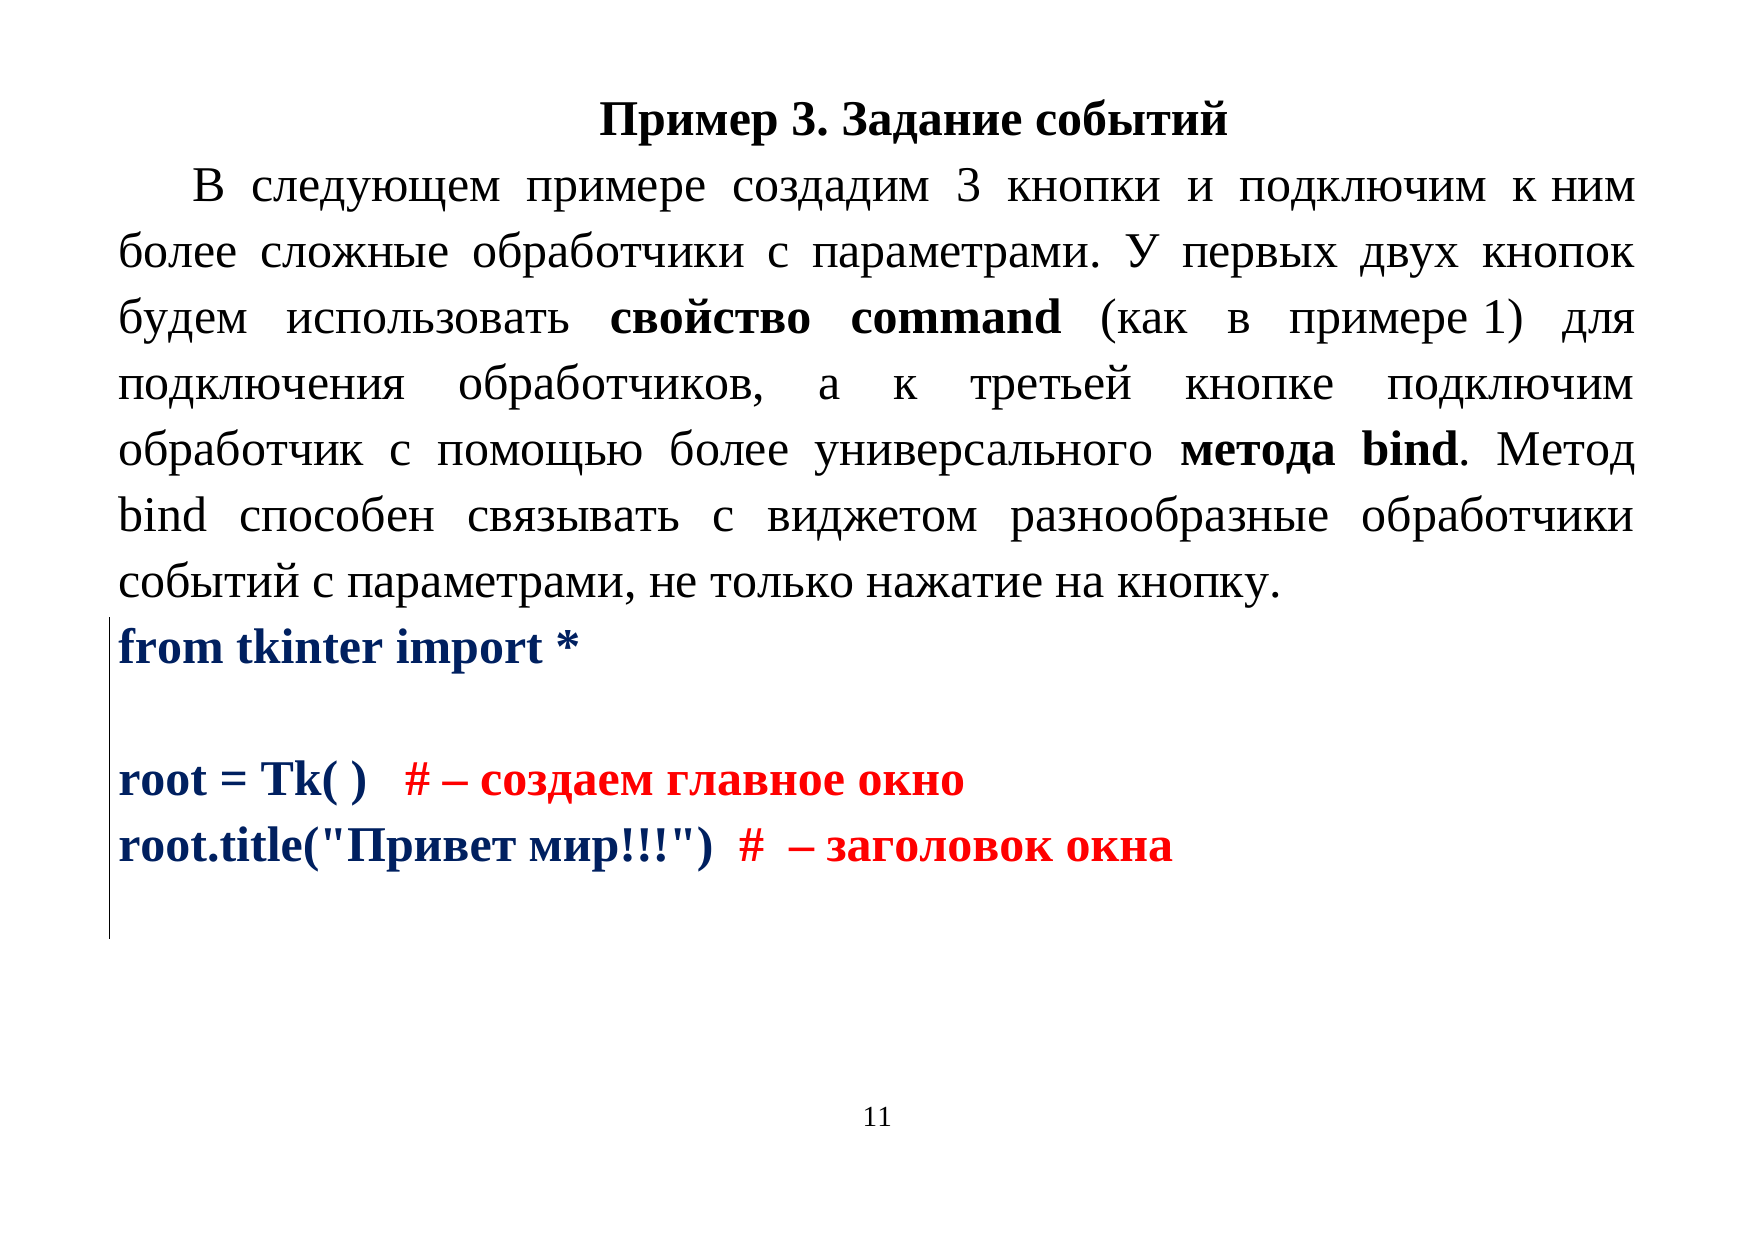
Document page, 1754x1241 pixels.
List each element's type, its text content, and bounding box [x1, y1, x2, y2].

text Пример 3. Задание событий [118, 89, 1636, 146]
text root.title("Привет мир!!!") # – заголовок окна [110, 815, 1636, 873]
text В следующем примере создадим 3 кнопки и подключим к ним более сложные обработчики с параметрами. У первых двух кнопок будем использовать свойство command (как в примере 1) для подключения обработчиков, а к третьей кнопке подключим обработчик с помощью более универсального метода bind. Метод bind способен связывать с виджетом разнообразные обработчики событий с параметрами, не только нажатие на кнопку. [118, 155, 1636, 608]
text from tkinter import * [110, 617, 1636, 674]
text root = Tk( ) # – создаем главное окно [110, 749, 1636, 807]
